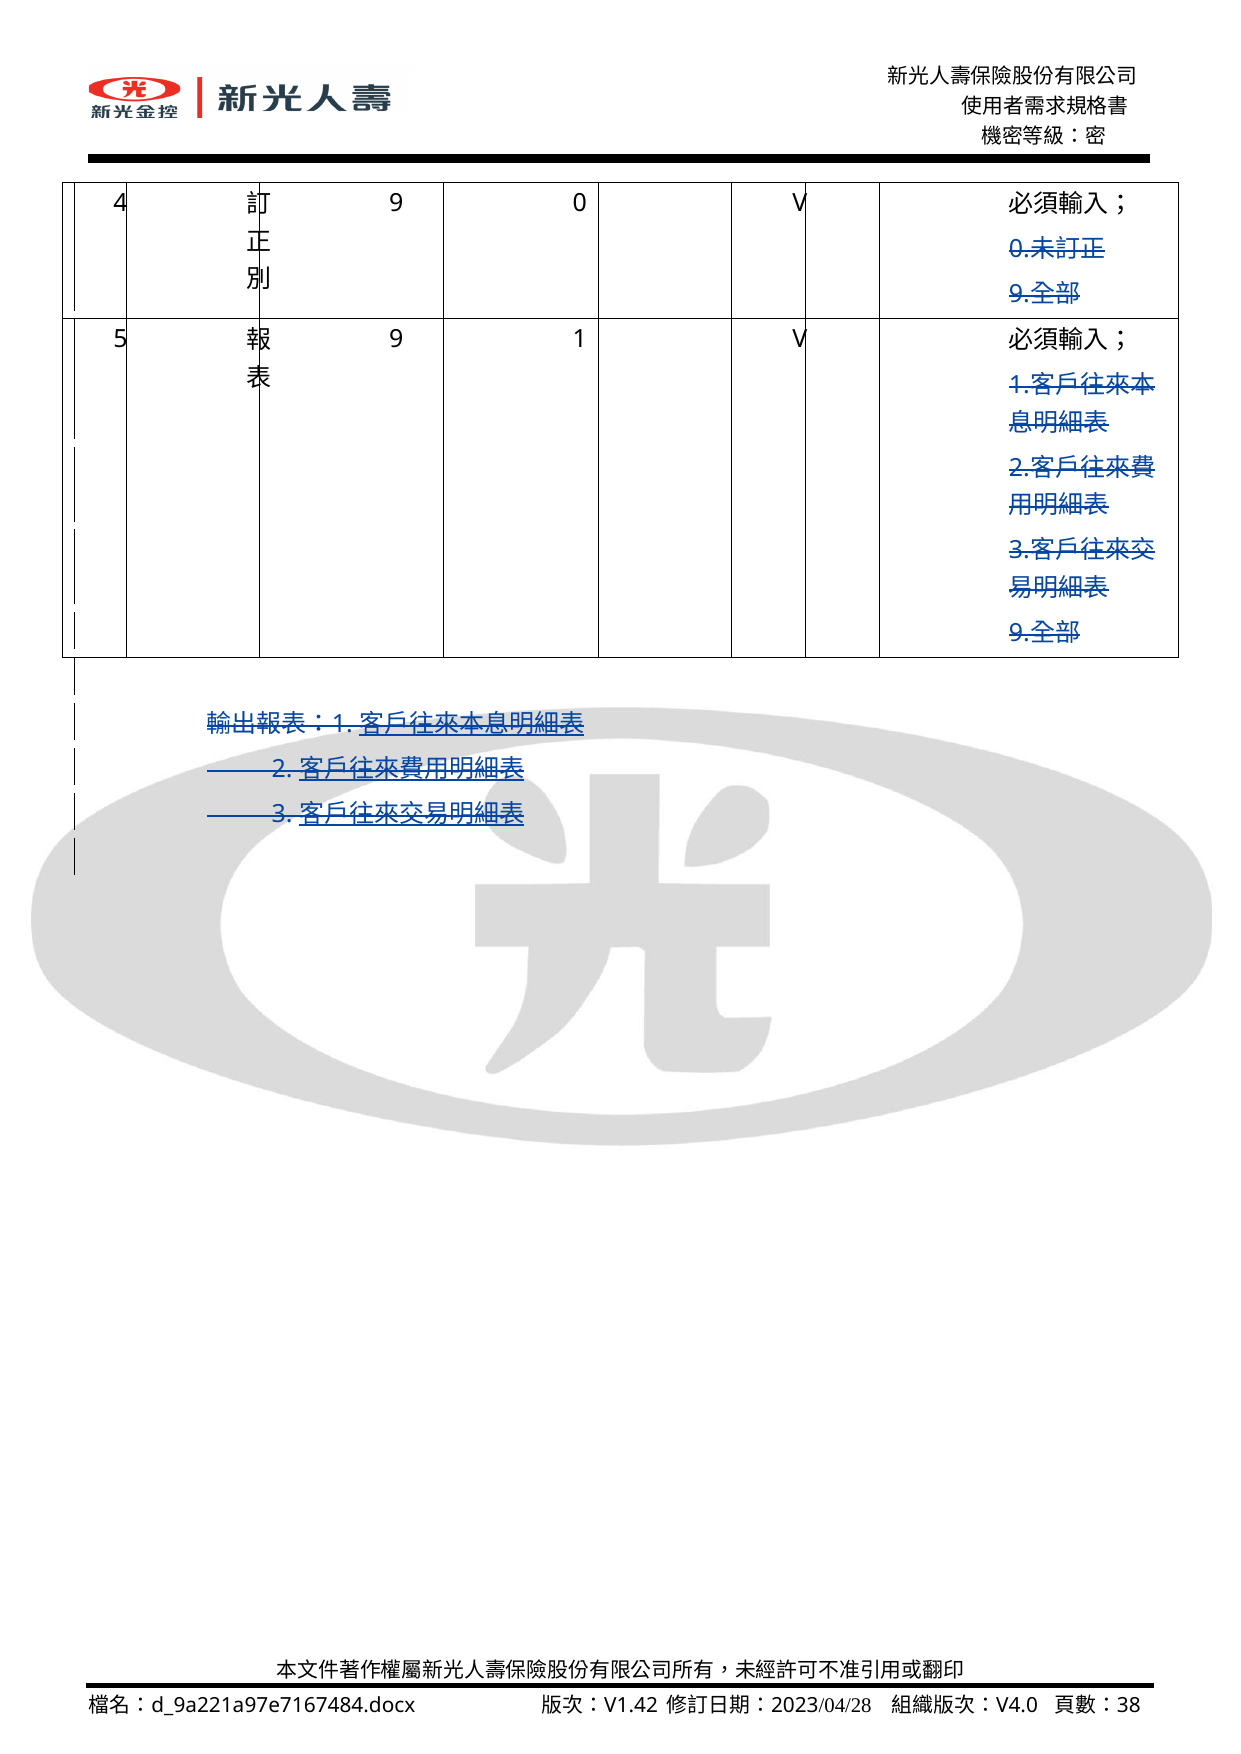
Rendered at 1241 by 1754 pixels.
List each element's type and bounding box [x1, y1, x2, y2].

table_cell [732, 319, 805, 657]
table_cell [444, 319, 598, 657]
table_cell [444, 183, 598, 318]
table_cell [599, 183, 731, 318]
table_cell [806, 319, 879, 657]
table_cell [880, 183, 1178, 318]
table_cell [732, 183, 805, 318]
table_cell [127, 183, 259, 318]
table_cell [63, 319, 126, 657]
table_cell [806, 183, 879, 318]
picture [88, 61, 414, 118]
table_cell [127, 319, 259, 657]
table_cell [63, 183, 126, 318]
table_cell [260, 319, 443, 657]
table_cell [599, 319, 731, 657]
table_cell [260, 183, 443, 318]
picture [25, 699, 1215, 1152]
table_cell [880, 319, 1178, 657]
